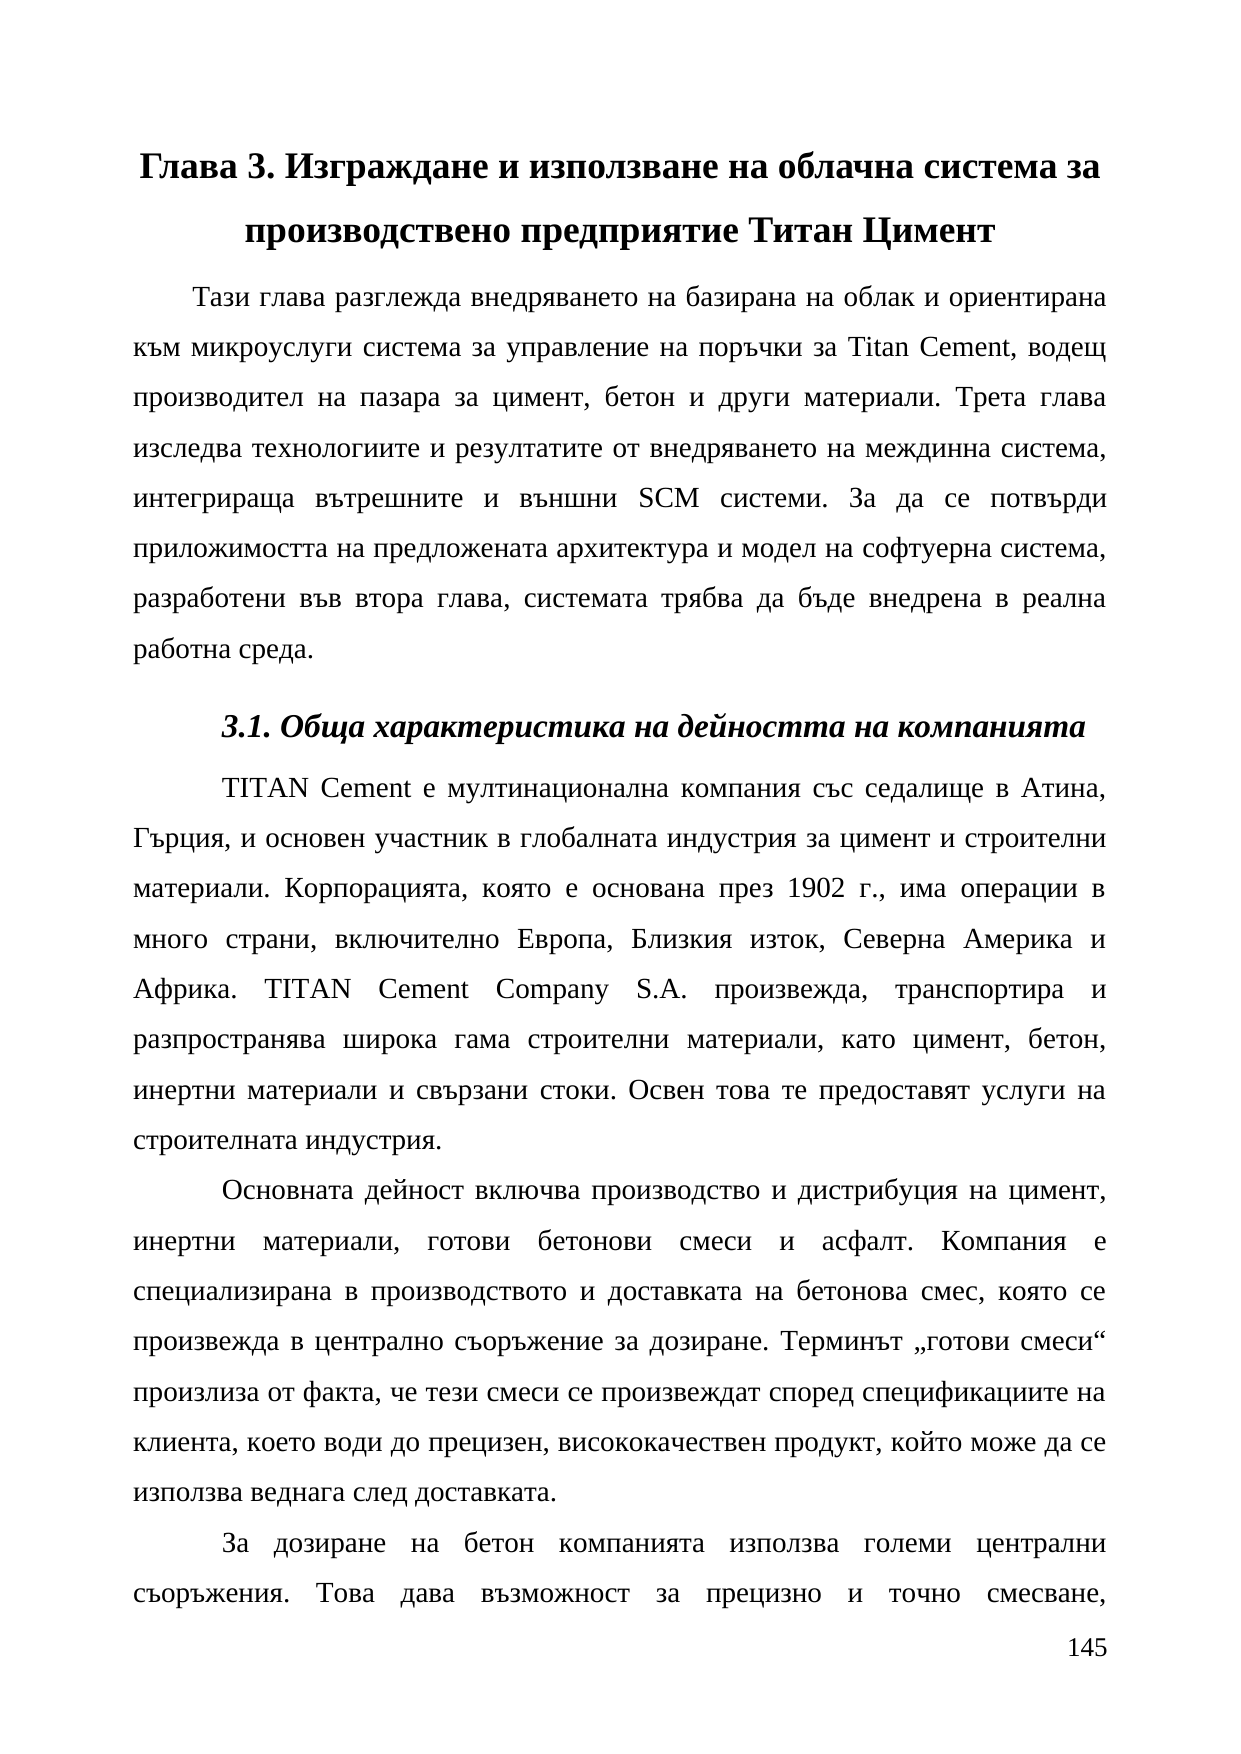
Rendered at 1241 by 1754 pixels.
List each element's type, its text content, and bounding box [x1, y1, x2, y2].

text Основната дейност включва производство и дистрибуция на цимент, инертни материали, готови бетонови смеси и асфалт. Компания е специализирана в производството и доставката на бетонова смес, която се произвежда в централно съоръжение за дозиране. Терминът „готови смеси“ произлиза от факта, че тези смеси се произвеждат според спецификациите на клиента, което води до прецизен, висококачествен продукт, който може да се използва веднага след доставката. [133, 1172, 1107, 1508]
text TITAN Cement е мултинационална компания със седалище в Атина, Гърция, и основен участник в глобалната индустрия за цимент и строителни материали. Корпорацията, която е основана през 1902 г., има операции в много страни, включително Европа, Близкия изток, Северна Америка и Африка. TITAN Cement Company S.A. произвежда, транспортира и разпространява широка гама строителни материали, като цимент, бетон, инертни материали и свързани стоки. Освен това те предоставят услуги на строителната индустрия. [133, 770, 1107, 1156]
text Тази глава разглежда внедряването на базирана на облак и ориентирана към микроуслуги система за управление на поръчки за Titan Cement, водещ производител на пазара за цимент, бетон и други материали. Трета глава изследва технологиите и резултатите от внедряването на междинна система, интегрираща вътрешните и външни SCM системи. За да се потвърди приложимостта на предложената архитектура и модел на софтуерна система, разработени във втора глава, системата трябва да бъде внедрена в реална работна среда. [133, 279, 1107, 664]
subtitle Глава 3. Изграждане и използване на облачна система за производствено предприятие Титан Цимент [133, 143, 1107, 251]
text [133, 1525, 1107, 1608]
subtitle 3.1. Обща характеристика на дейността на компанията [133, 706, 1107, 744]
